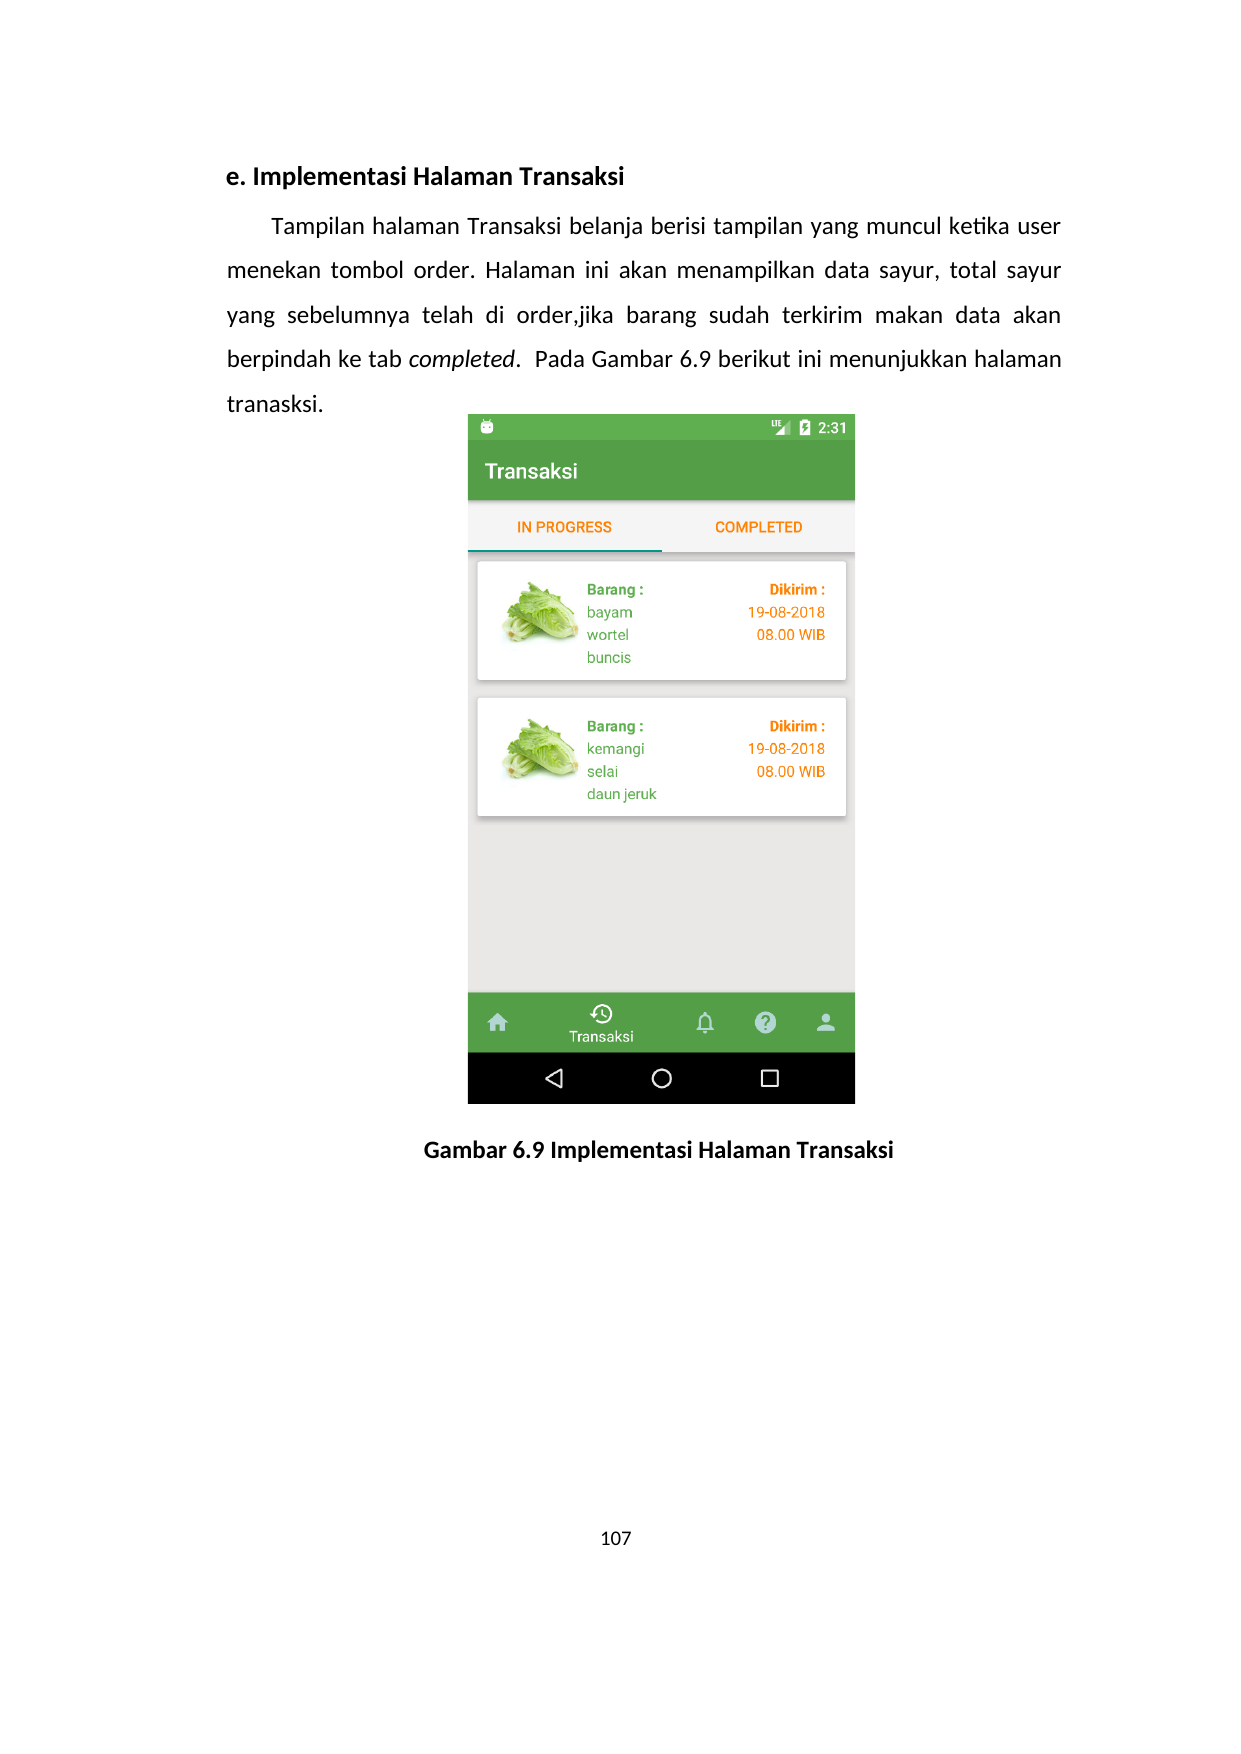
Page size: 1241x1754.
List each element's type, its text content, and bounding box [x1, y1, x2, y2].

picture [467, 414, 856, 1104]
subtitle Gambar 6.9 Implementasi Halaman Transaksi [226, 1134, 1092, 1164]
text Tampilan halaman Transaksi belanja berisi tampilan yang muncul ketika user menekan tombol order. Halaman ini akan menampilkan data sayur, total sayur yang sebelumnya telah di order,jika barang sudah terkirim makan data akan berpindah ke tab completed. Pada Gambar 6.9 berikut ini menunjukkan halaman tranasksi. [227, 210, 1062, 418]
text e. Implementasi Halaman Transaksi [226, 159, 1090, 192]
